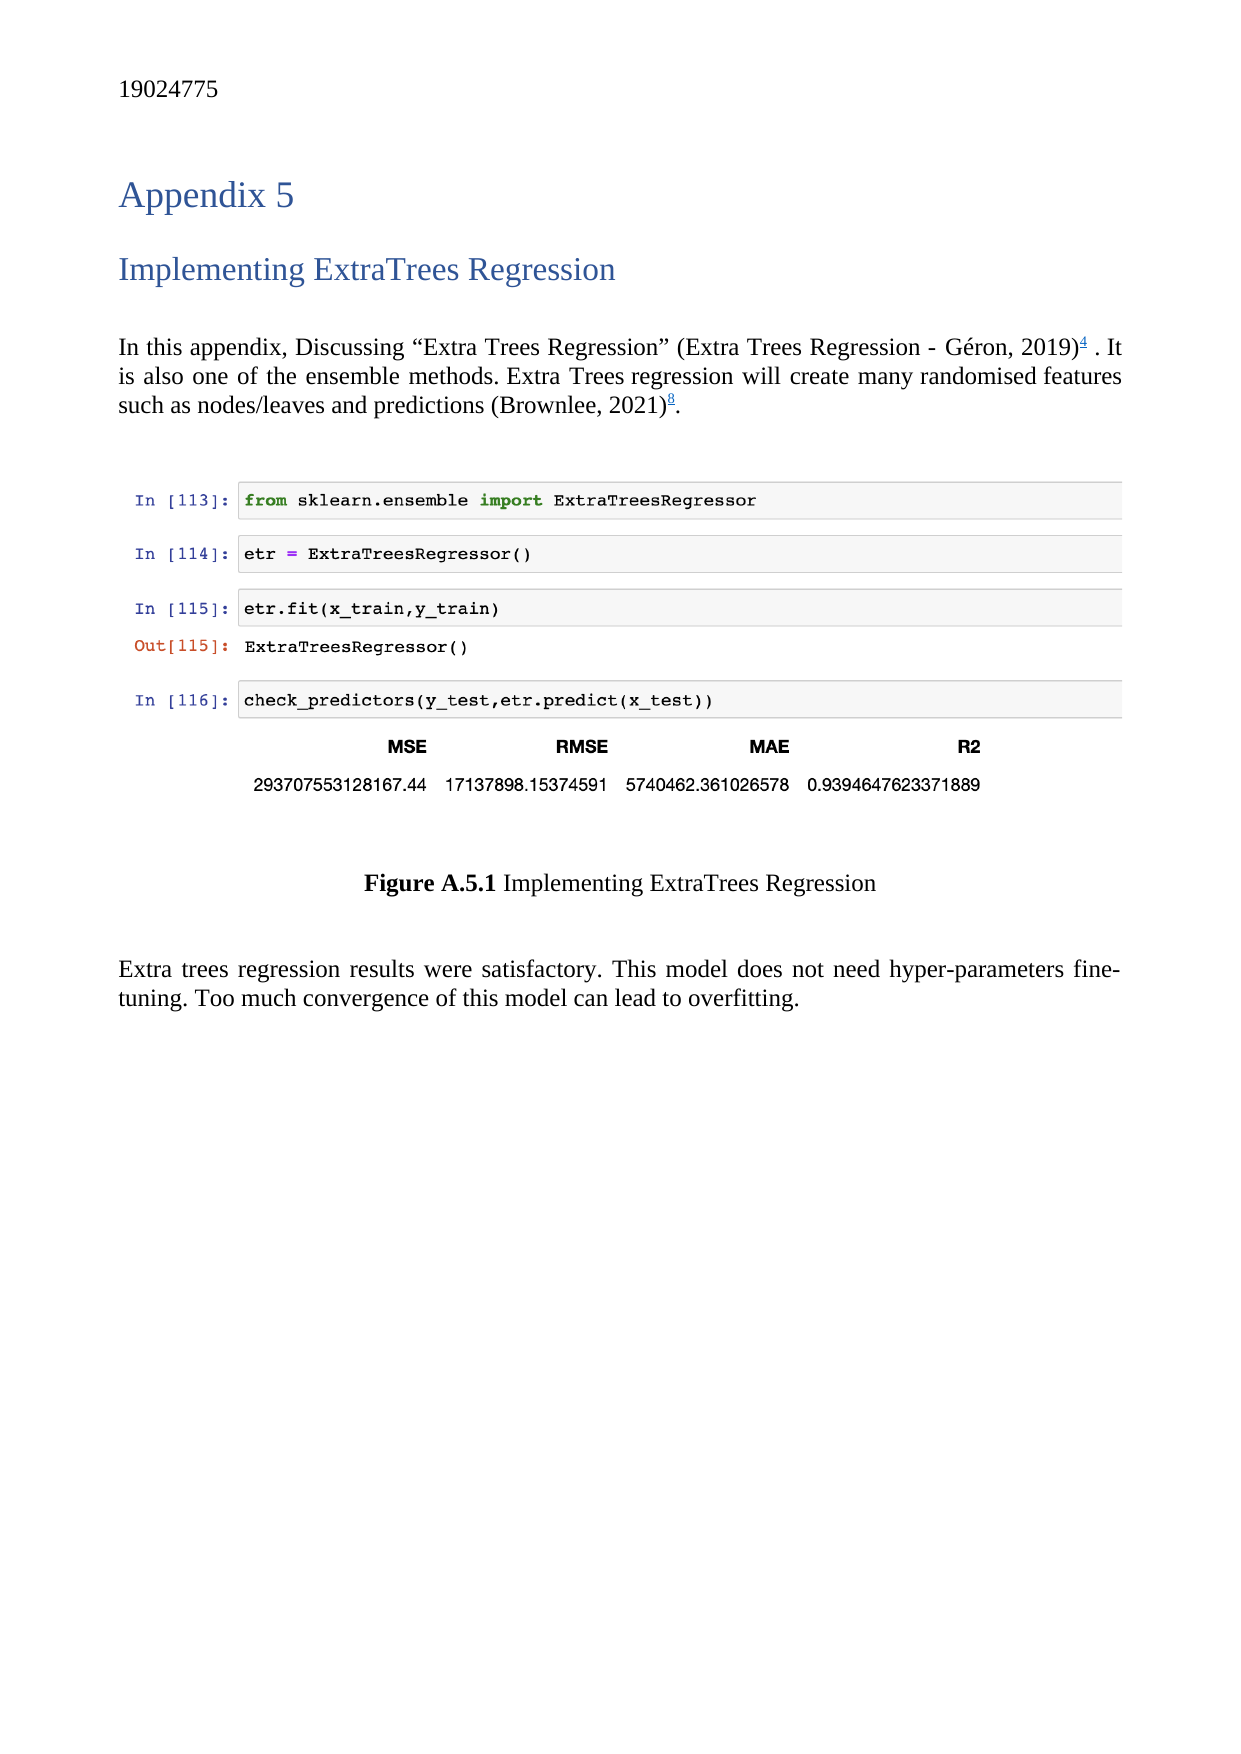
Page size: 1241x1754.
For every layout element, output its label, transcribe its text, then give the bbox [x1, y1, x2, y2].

picture [118, 476, 1123, 811]
subtitle Appendix 5 [118, 173, 1122, 216]
text In this appendix, Discussing “Extra Trees Regression” (Extra Trees Regression - Géron, 2019)4 . It is also one of the ensemble methods. Extra Trees regression will create many randomised features such as nodes/leaves and predictions (Brownlee, 2021)8. [118, 332, 1122, 419]
subtitle Implementing ExtraTrees Regression [118, 249, 1122, 287]
text Extra trees regression results were satisfactory. This model does not need hyper-parameters fine-tuning. Too much convergence of this model can lead to overfitting. [118, 954, 1122, 1012]
text Figure A.5.1 Implementing ExtraTrees Regression [118, 868, 1122, 897]
